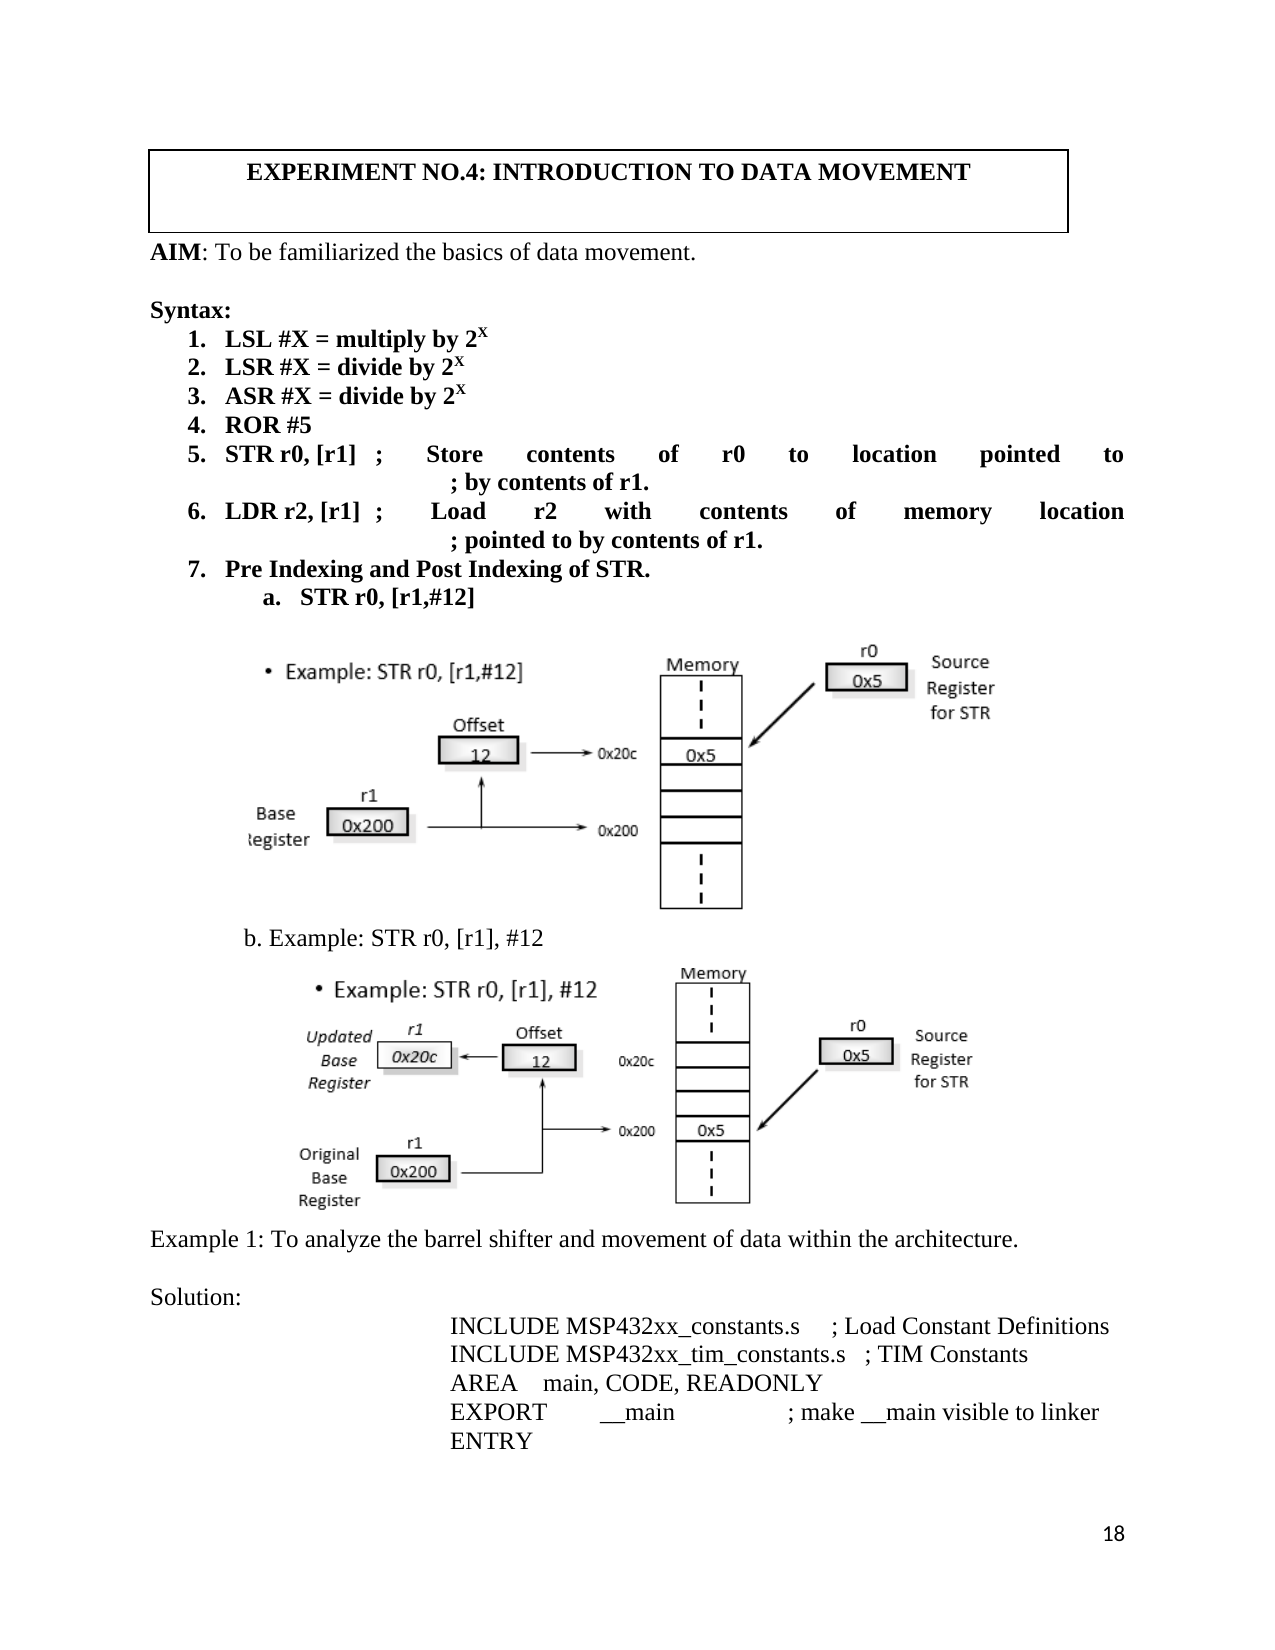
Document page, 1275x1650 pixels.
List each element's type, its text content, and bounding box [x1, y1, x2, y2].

text AIM: To be familiarized the basics of data movement. [150, 179, 1125, 266]
text ENTRY [150, 1426, 1125, 1454]
text INCLUDE MSP432xx_tim_constants.s ; TIM Constants [150, 1339, 1125, 1368]
picture [248, 640, 1027, 923]
text Solution: [150, 1282, 1125, 1311]
list LSR #X = divide by 2X [187, 352, 1125, 381]
list LSL #X = multiply by 2X [187, 324, 1125, 352]
list ASR #X = divide by 2X [187, 381, 1125, 410]
text AREA main, CODE, READONLY [150, 1368, 1125, 1397]
list STR r0, [r1] ; Store contents of r0 to location pointed to ; by contents of r1. [187, 439, 1125, 496]
list STR r0, [r1,#12] [262, 582, 1125, 611]
text EXPORT __main ; make __main visible to linker [150, 1397, 1125, 1426]
picture [291, 968, 984, 1225]
list ROR #5 [187, 410, 1125, 439]
text b. Example: STR r0, [r1], #12 [225, 923, 1125, 952]
list LDR r2, [r1] ; Load r2 with contents of memory location ; pointed to by contents of r1. [187, 496, 1125, 554]
list Pre Indexing and Post Indexing of STR. [187, 554, 1125, 582]
text Example 1: To analyze the barrel shifter and movement of data within the architecture. [150, 1224, 1125, 1253]
text INCLUDE MSP432xx_constants.s ; Load Constant Definitions [375, 1311, 1125, 1339]
text Syntax: [150, 295, 1125, 324]
